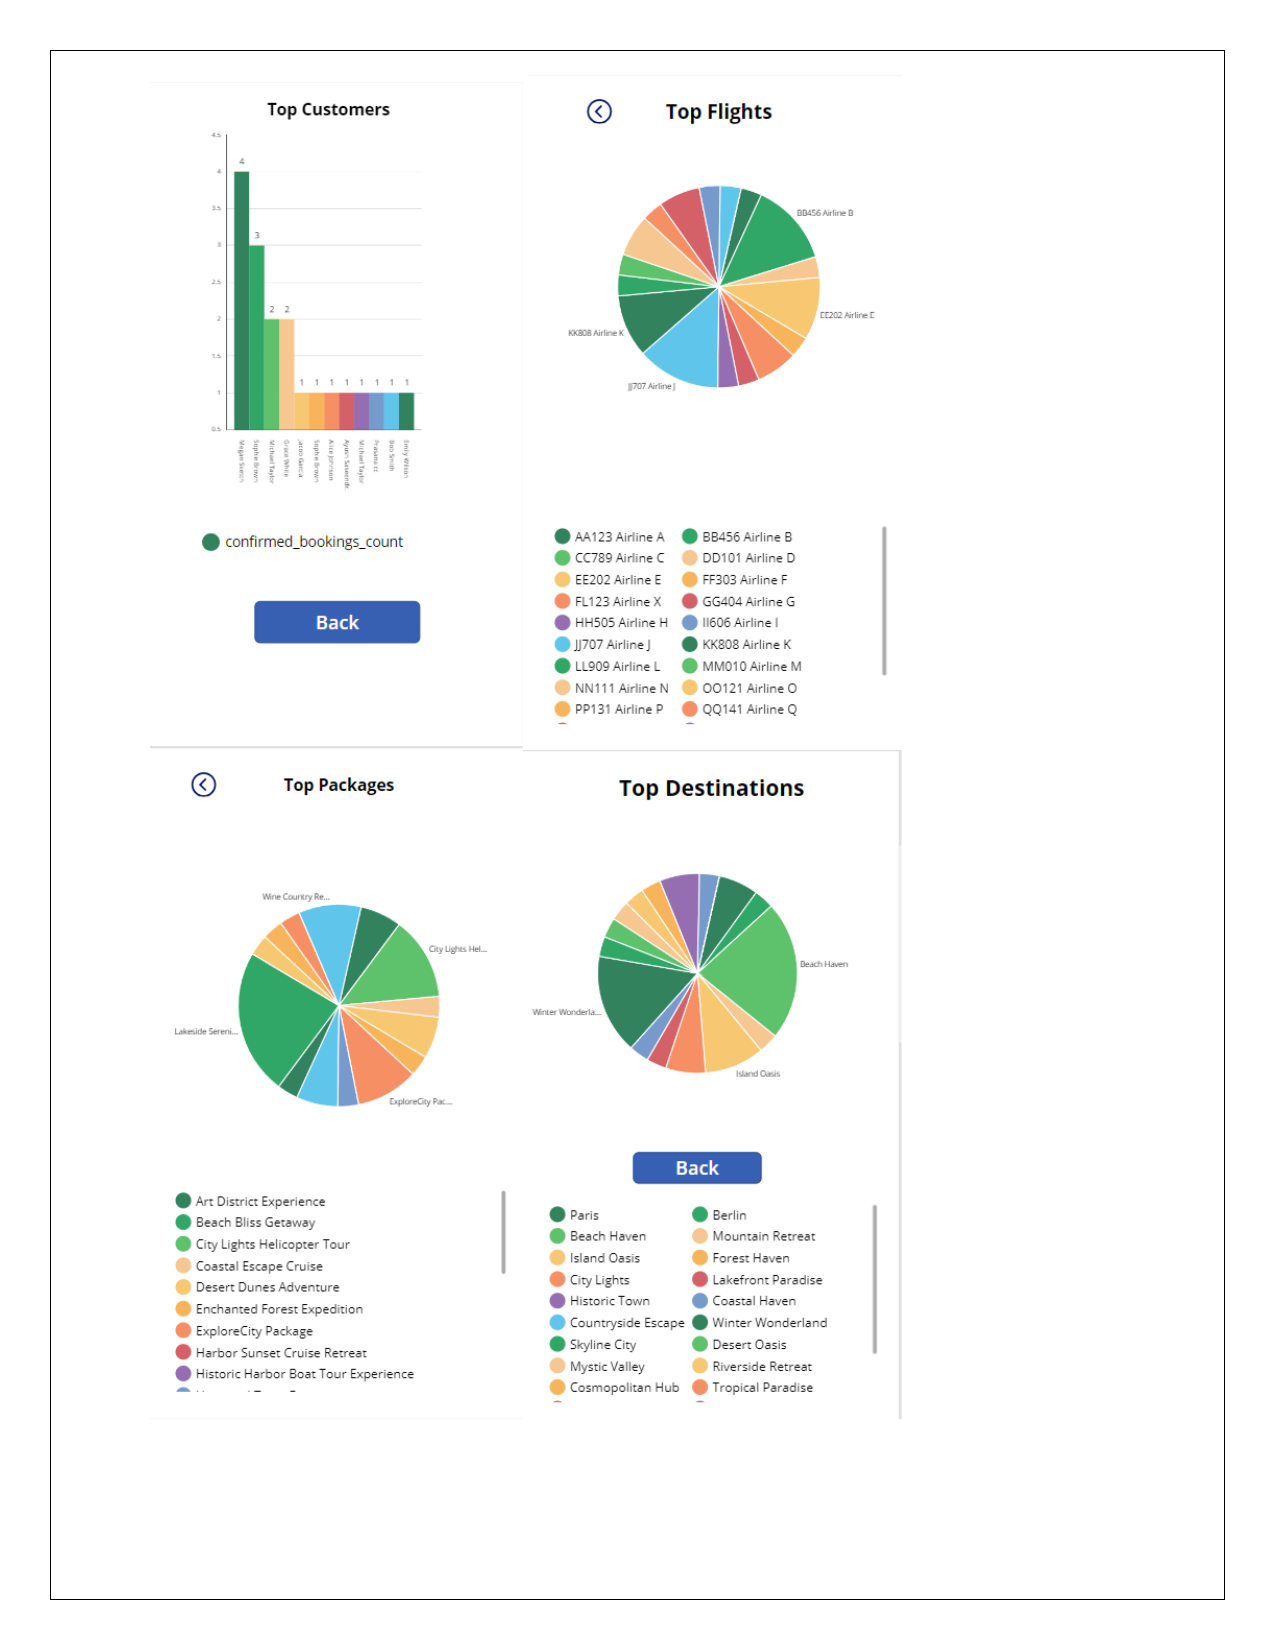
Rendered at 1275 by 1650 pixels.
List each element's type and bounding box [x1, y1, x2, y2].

picture [527, 75, 902, 744]
picture [150, 746, 902, 1419]
picture [150, 82, 523, 744]
